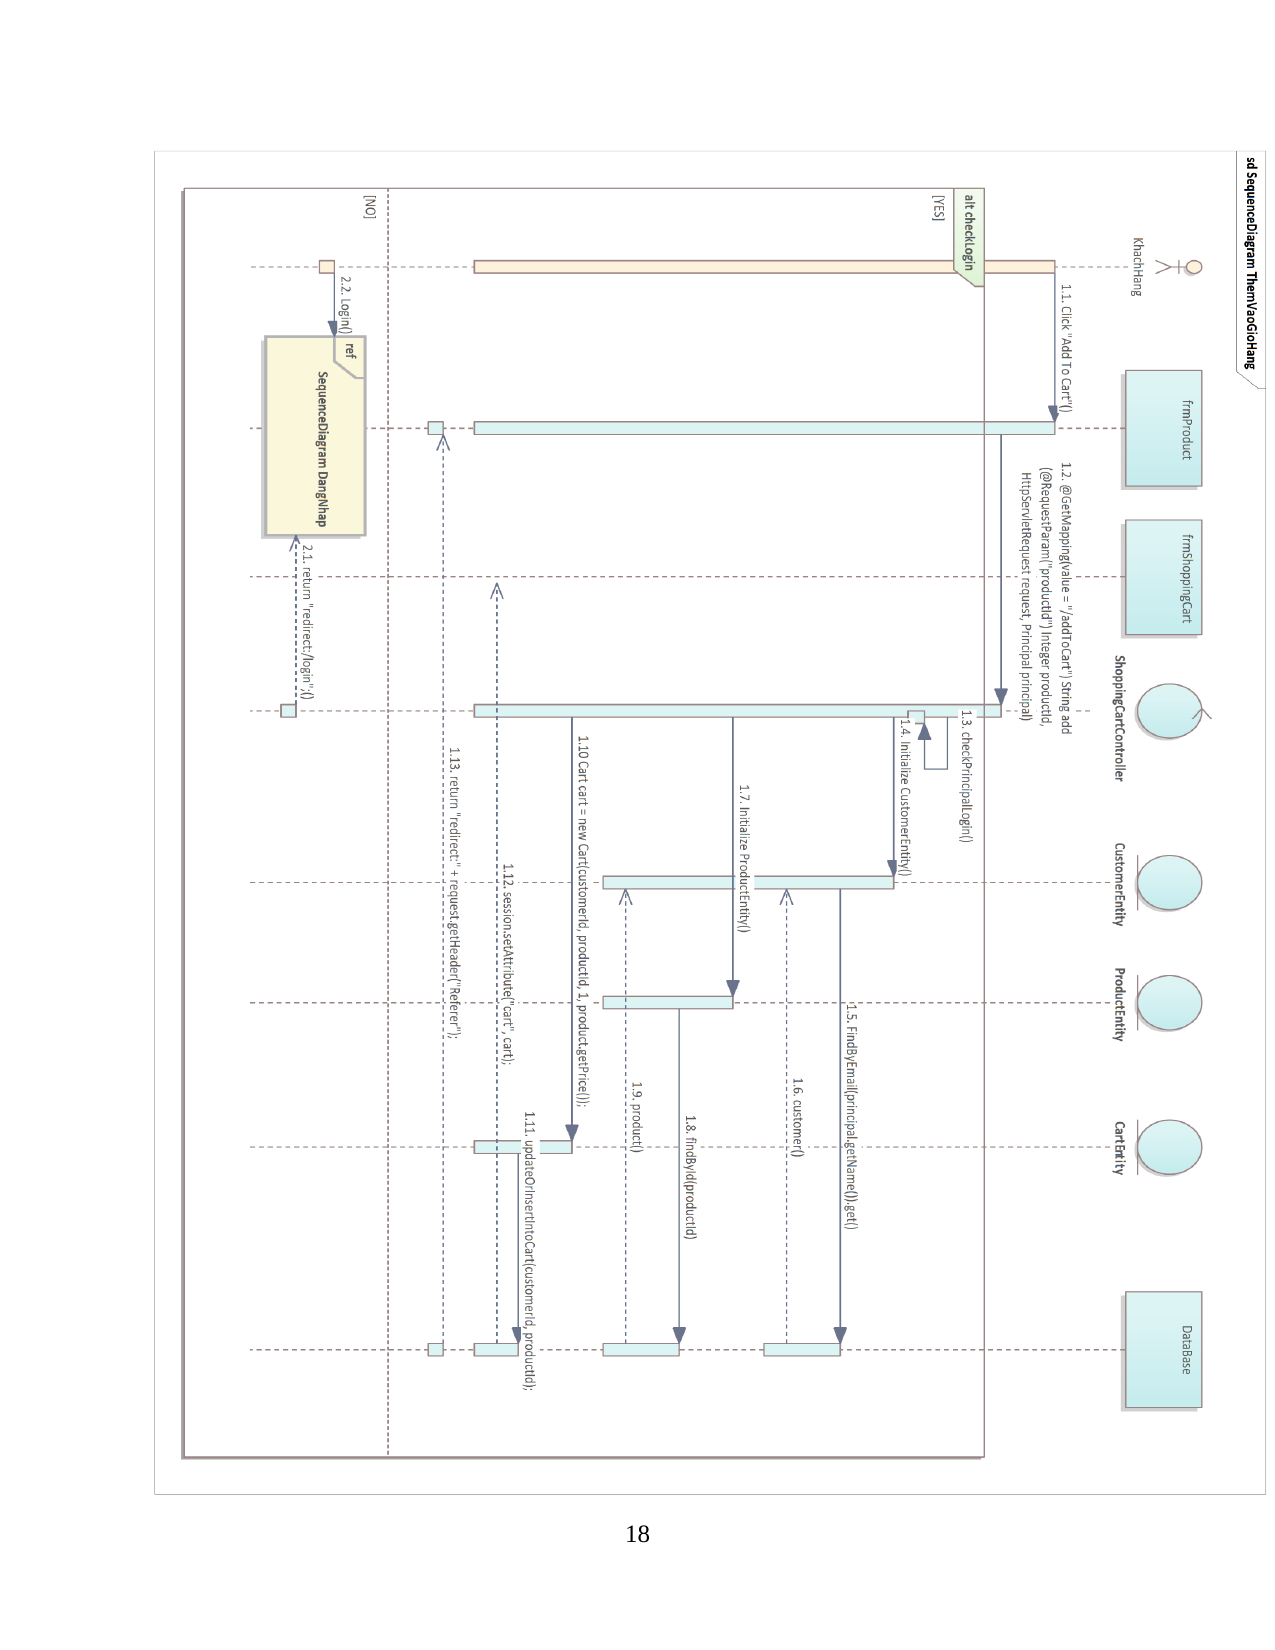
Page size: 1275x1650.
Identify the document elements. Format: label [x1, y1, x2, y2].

picture [155, 151, 1267, 1494]
